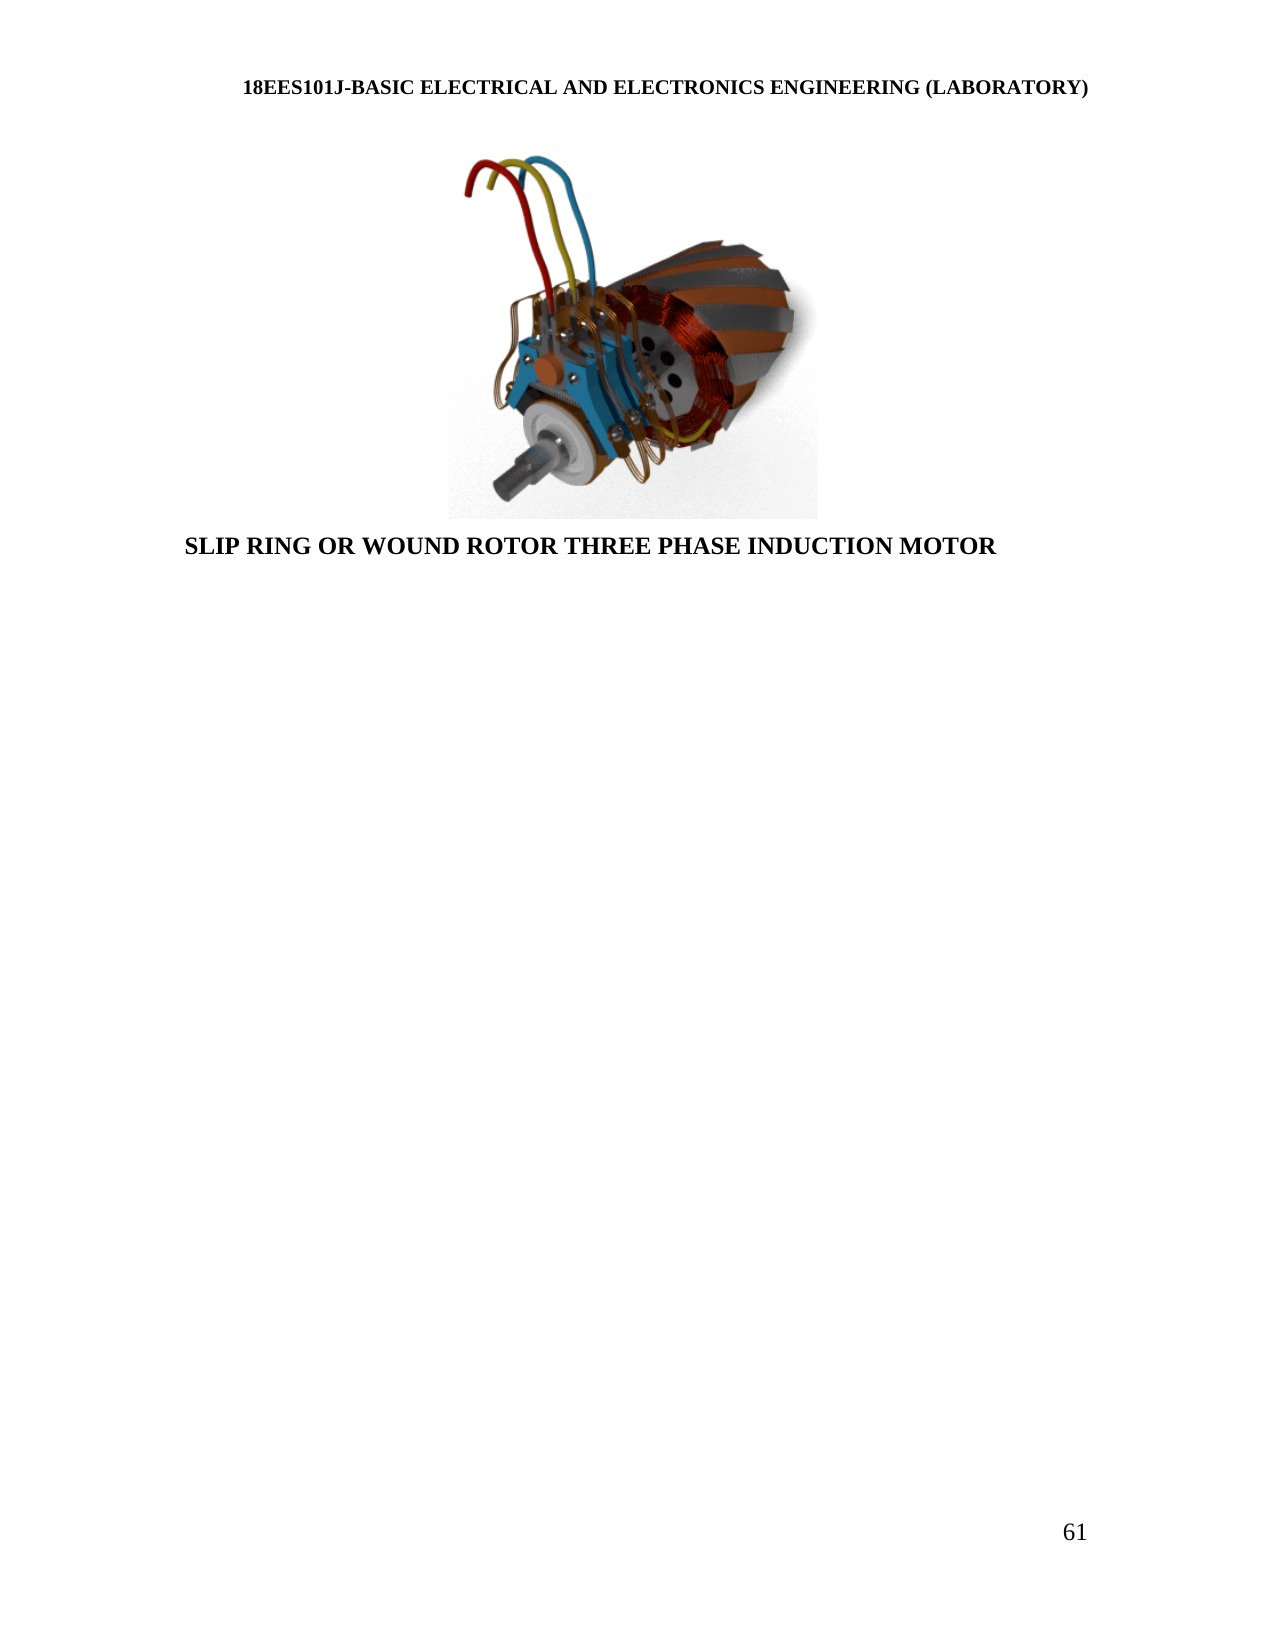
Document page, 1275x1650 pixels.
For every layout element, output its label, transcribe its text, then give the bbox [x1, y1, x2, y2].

picture [448, 150, 818, 519]
text SLIP RING OR WOUND ROTOR THREE PHASE INDUCTION MOTOR [178, 531, 1087, 560]
